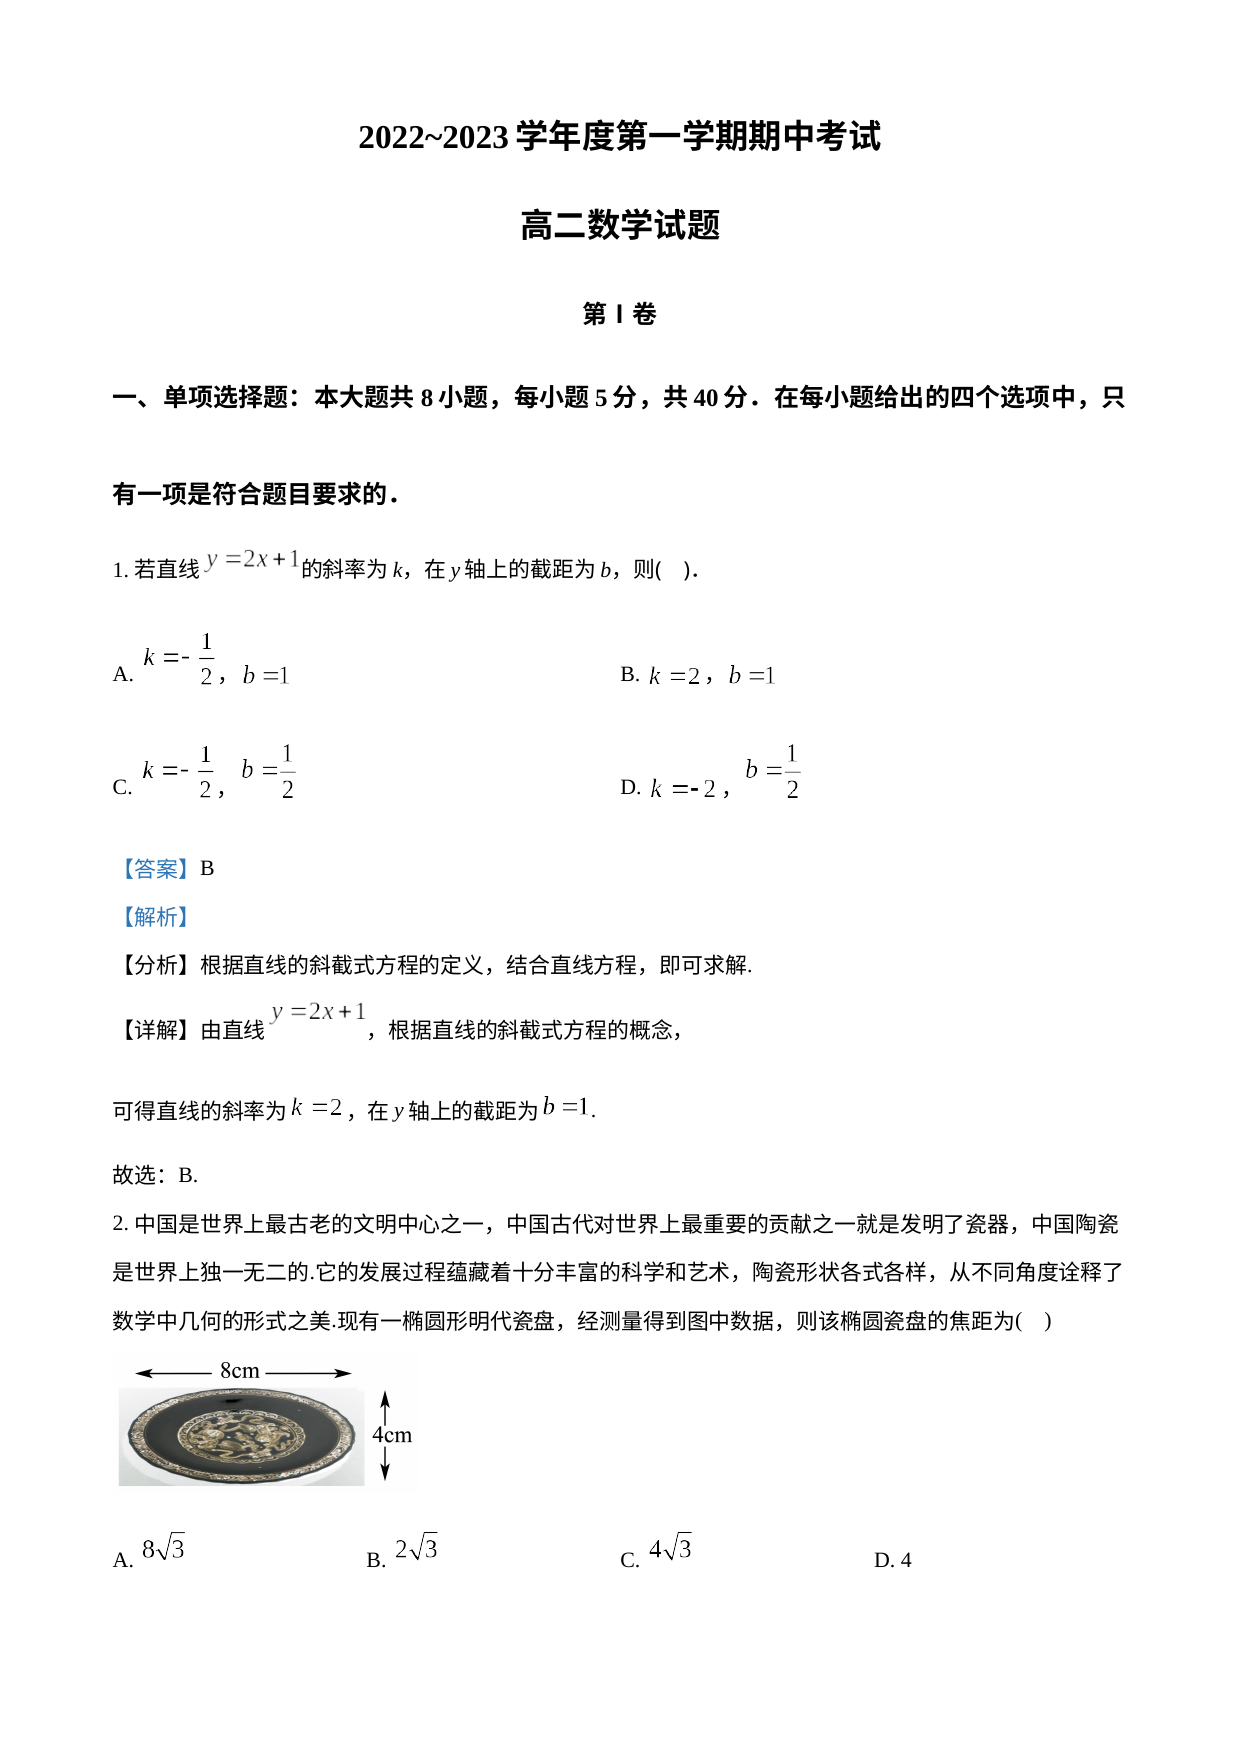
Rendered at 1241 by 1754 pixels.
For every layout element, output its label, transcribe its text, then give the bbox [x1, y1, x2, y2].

text 【答案】B [112, 851, 1128, 884]
text 【分析】根据直线的斜截式方程的定义，结合直线方程，即可求解. [112, 948, 1128, 980]
text 可得直线的斜率为，在y轴上的截距为. [112, 1077, 1128, 1142]
text 1. 若直线的斜率为k，在y轴上的截距为b，则( )． [112, 544, 1128, 609]
text 2. 中国是世界上最古老的文明中心之一，中国古代对世界上最重要的贡献之一就是发明了瓷器，中国陶瓷是世界上独一无二的.它的发展过程蕴藏着十分丰富的科学和艺术，陶瓷形状各式各样，从不同角度诠释了数学中几何的形式之美.现有一椭圆形明代瓷盘，经测量得到图中数据，则该椭圆瓷盘的焦距为( ) [112, 1206, 1128, 1336]
text C. ， D. ， [112, 738, 1128, 835]
text 高二数学试题 [112, 191, 1128, 256]
text 故选：B. [112, 1158, 1128, 1190]
text A. B. C. D. 4 [112, 1527, 1128, 1592]
text 【解析】 [112, 899, 1128, 932]
text 2022~2023学年度第一学期期中考试 [112, 102, 1128, 167]
text 【详解】由直线，根据直线的斜截式方程的概念， [112, 996, 1128, 1061]
text A. ， B. ， [112, 624, 1128, 722]
text 一、单项选择题：本大题共8小题，每小题5分，共40分．在每小题给出的四个选项中，只有一项是符合题目要求的． [112, 363, 1128, 526]
picture [112, 1352, 419, 1493]
text 第Ⅰ卷 [112, 280, 1128, 345]
